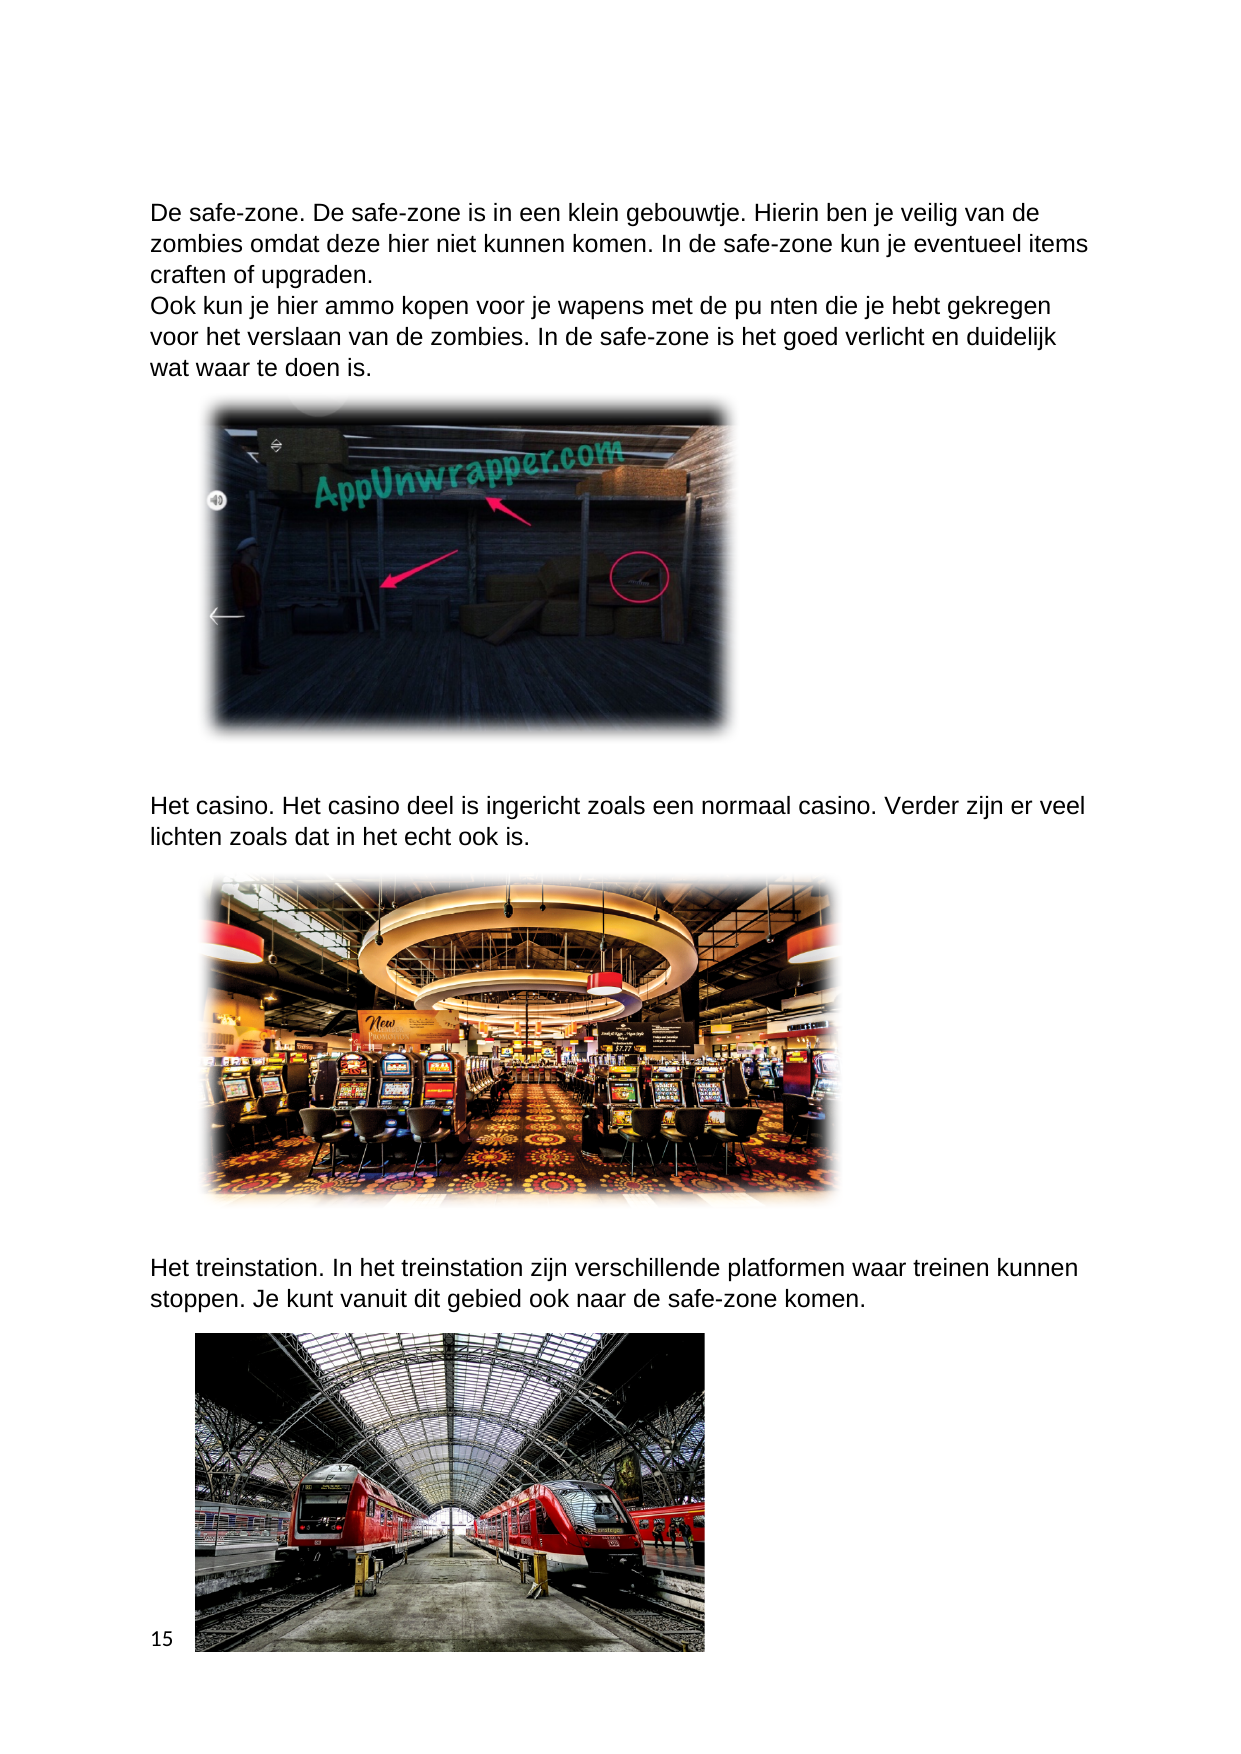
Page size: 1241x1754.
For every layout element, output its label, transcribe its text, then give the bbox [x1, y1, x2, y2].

text Het casino. Het casino deel is ingericht zoals een normaal casino. Verder zijn er veel lichten zoals dat in het echt ook is. [150, 791, 1090, 850]
picture [225, 900, 815, 1181]
picture [195, 1333, 705, 1652]
text De safe-zone. De safe-zone is in een klein gebouwtje. Hierin ben je veilig van de zombies omdat deze hier niet kunnen komen. In de safe-zone kun je eventueel items craften of upgraden. Ook kun je hier ammo kopen voor je wapens met de pu nten die je hebt gekregen voor het verslaan van de zombies. In de safe-zone is het goed verlicht en duidelijk wat waar te doen is. [150, 198, 1090, 382]
picture [225, 420, 712, 716]
text Het treinstation. In het treinstation zijn verschillende platformen waar treinen kunnen stoppen. Je kunt vanuit dit gebied ook naar de safe-zone komen. [150, 1253, 1090, 1313]
